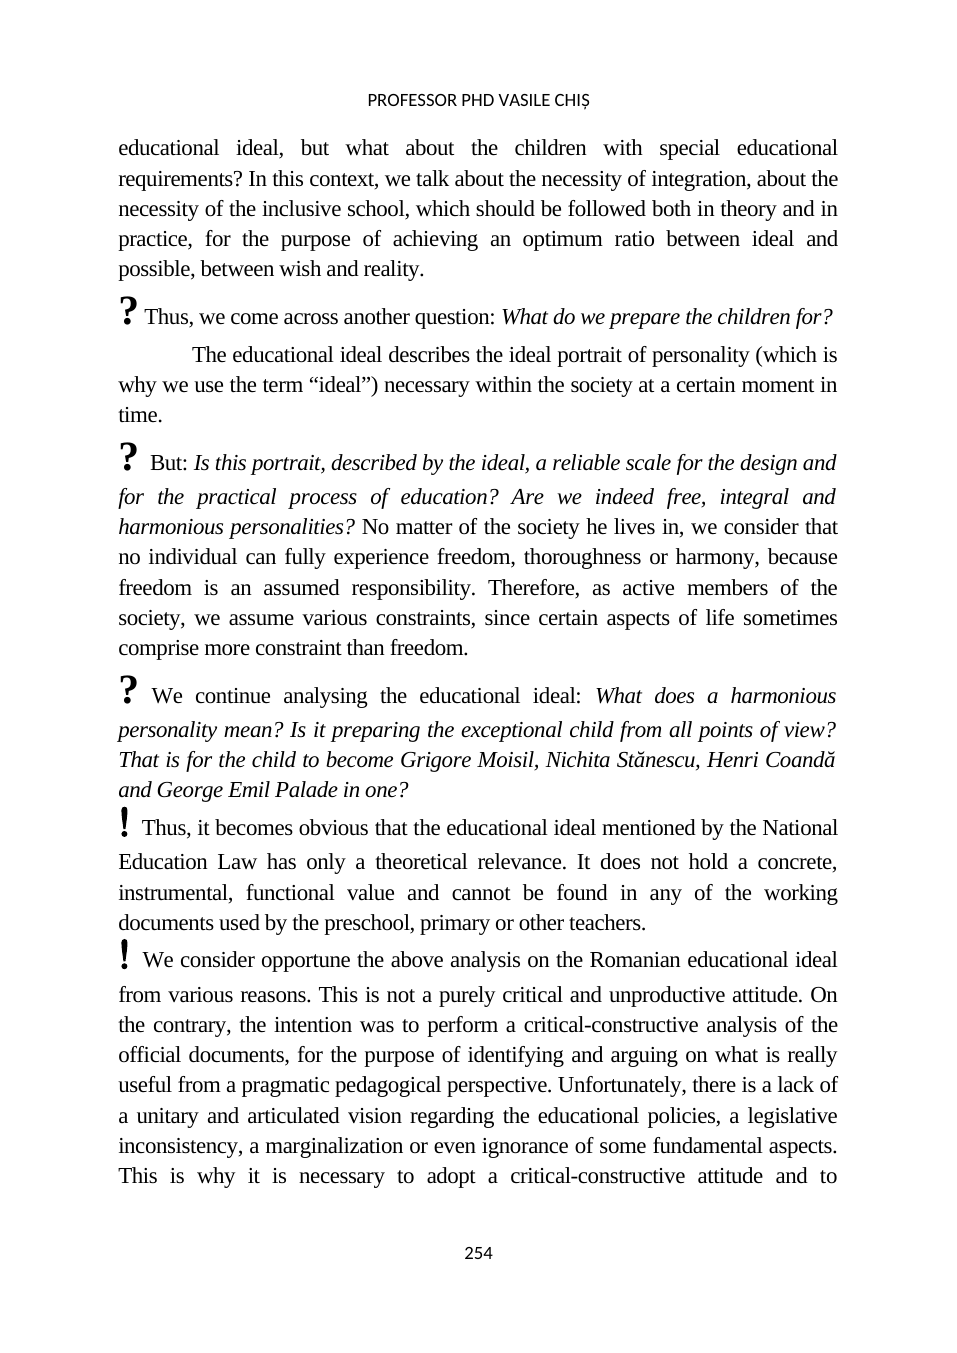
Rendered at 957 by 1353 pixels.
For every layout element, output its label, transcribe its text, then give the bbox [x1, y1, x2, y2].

text Thus, it becomes obvious that the educational ideal mentioned by the National Education Law has only a theoretical relevance. It does not hold a concrete, instrumental, functional value and cannot be found in any of the working documents used by the preschool, primary or other teachers. [118, 807, 838, 935]
text The educational ideal describes the ideal portrait of personality (which is why we use the term “ideal”) necessary within the society at a certain moment in time. [118, 341, 838, 427]
text ? Thus, we come across another question: What do we prepare the children for? [118, 286, 838, 333]
text ? We continue analysing the educational ideal: What does a harmonious personality mean? Is it preparing the exceptional child from all points of view? That is for the child to become Grigore Moisil, Nichita Stănescu, Henri Coandă and George Emil Palade in one? [118, 664, 838, 803]
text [118, 134, 838, 282]
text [118, 939, 838, 1188]
text ? But: Is this portrait, described by the ideal, a reliable scale for the design and for the practical process of education? Are we indeed free, integral and harmonious personalities? No matter of the society he lives in, we consider that no individual can fully experience freedom, thoroughness or harmony, because freedom is an assumed responsibility. Therefore, as active members of the society, we assume various constraints, since certain aspects of life sometimes comprise more constraint than freedom. [118, 431, 838, 660]
